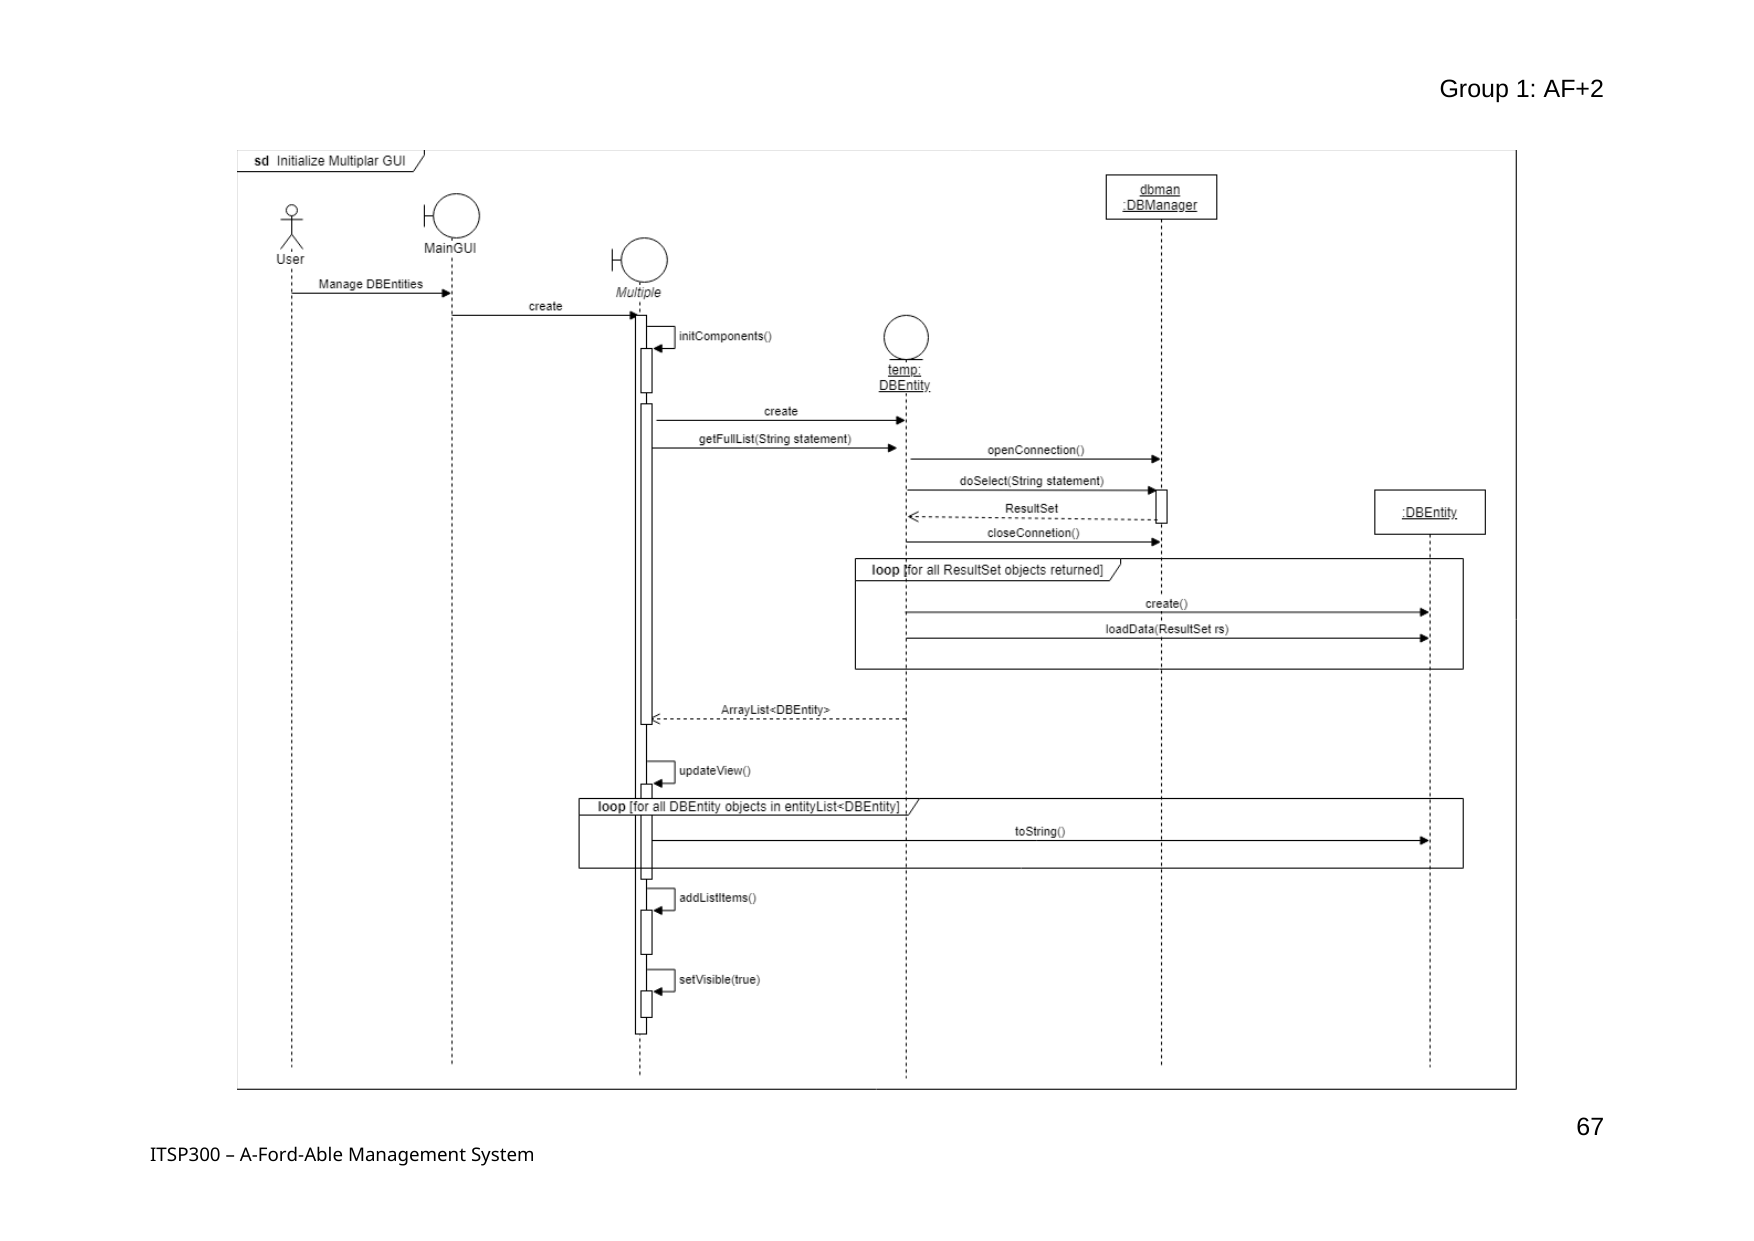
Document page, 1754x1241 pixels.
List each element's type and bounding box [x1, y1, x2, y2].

picture [237, 150, 1518, 1091]
